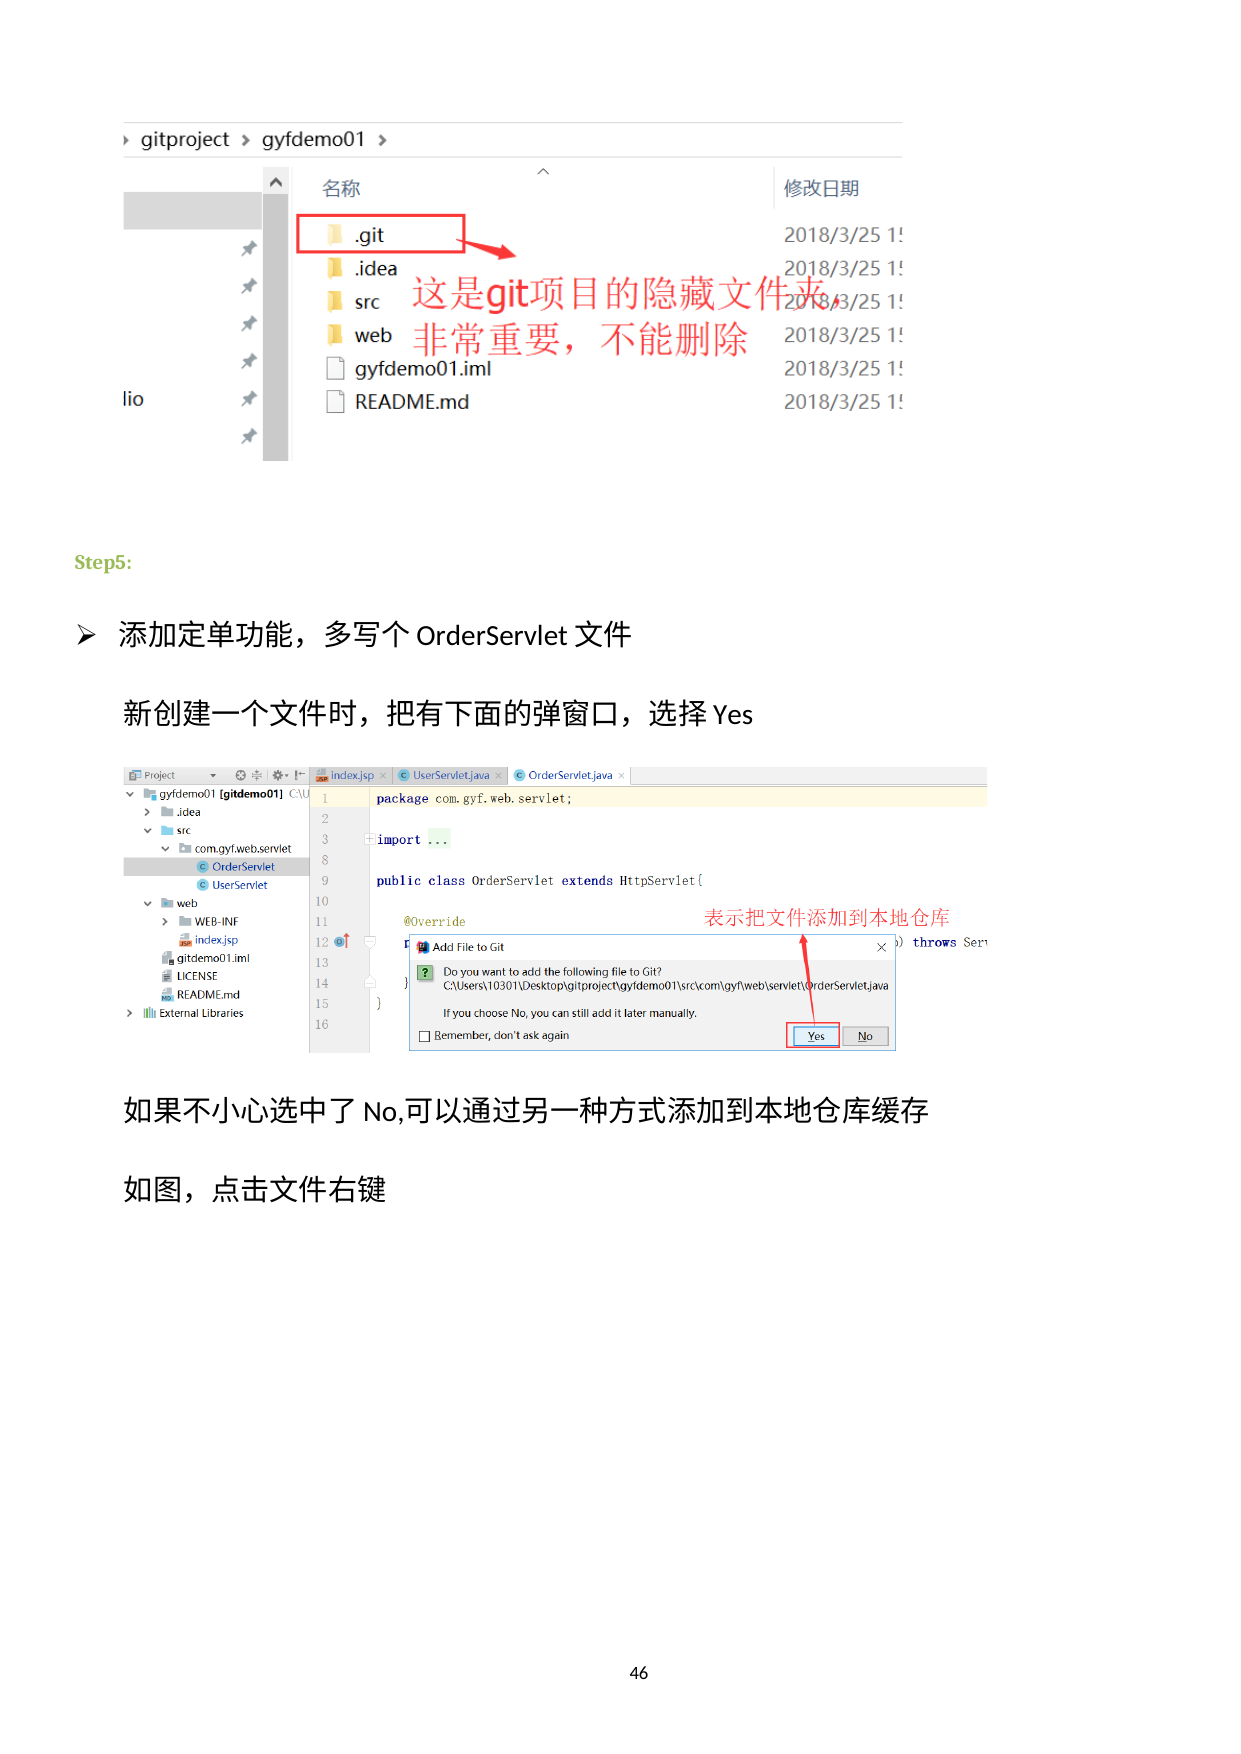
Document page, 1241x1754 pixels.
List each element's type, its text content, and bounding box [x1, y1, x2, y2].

subtitle Step5: [75, 542, 1165, 582]
table_cell [75, 112, 962, 469]
table_cell [75, 751, 962, 1069]
table_cell 如果不小心选中了No,可以通过另一种方式添加到本地仓库缓存 如图，点击文件右键 [75, 1069, 962, 1228]
table_header 新创建一个文件时，把有下面的弹窗口，选择Yes [75, 672, 962, 751]
picture [123, 120, 903, 461]
picture [123, 767, 988, 1053]
list 添加定单功能，多写个OrderServlet文件 [75, 593, 1165, 672]
